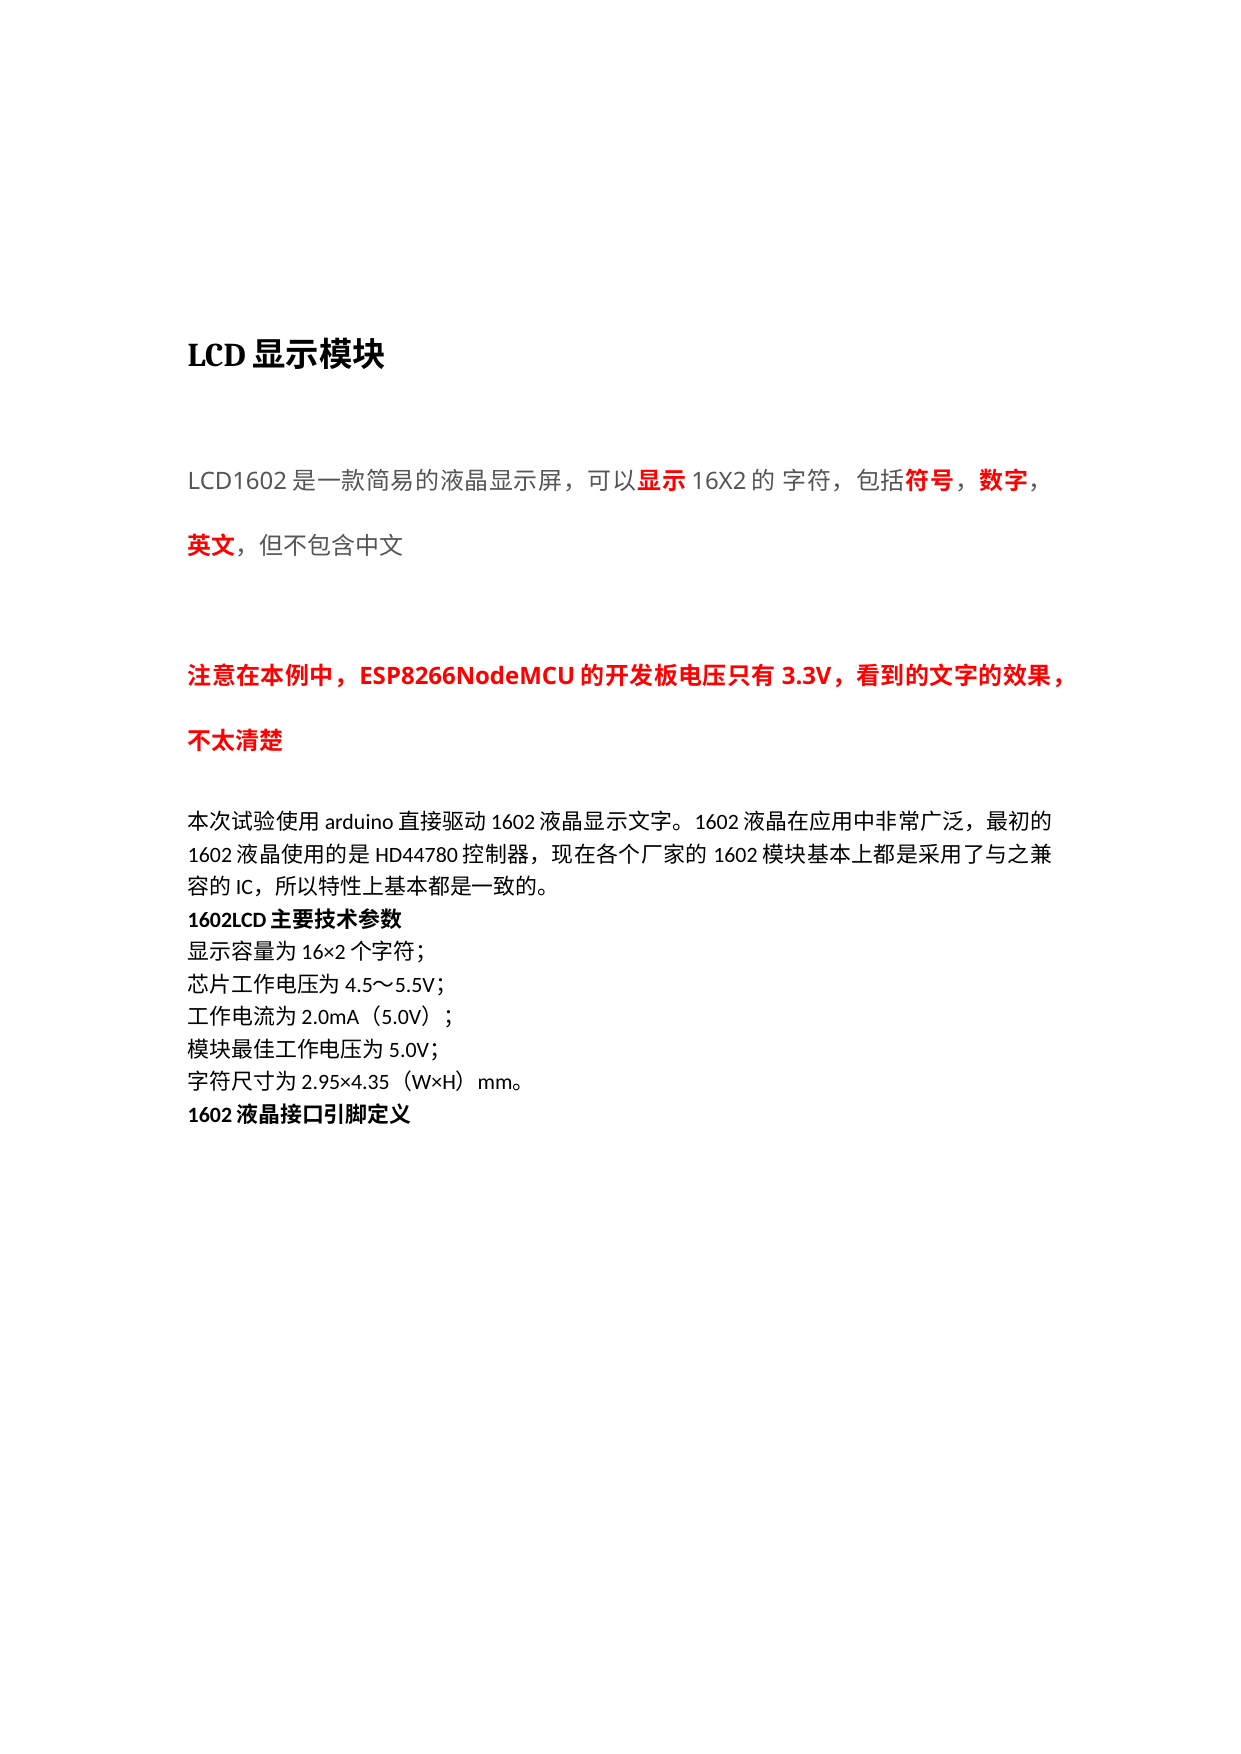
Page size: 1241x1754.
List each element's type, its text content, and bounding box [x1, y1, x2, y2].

text 1602液晶接口引脚定义 [187, 1096, 1053, 1129]
text LCD1602是一款简易的液晶显示屏，可以显示16X2的 字符，包括符号，数字，英文，但不包含中文 [187, 446, 1053, 576]
text 1602LCD主要技术参数 [187, 901, 1053, 934]
text 注意在本例中，ESP8266NodeMCU的开发板电压只有3.3V，看到的文字的效果，不太清楚 [187, 641, 1053, 771]
text 显示容量为16×2个字符； [187, 934, 1053, 966]
text 本次试验使用arduino直接驱动1602液晶显示文字。1602液晶在应用中非常广泛，最初的1602液晶使用的是HD44780控制器，现在各个厂家的1602模块基本上都是采用了与之兼容的IC，所以特性上基本都是一致的。 [187, 804, 1053, 901]
text 字符尺寸为2.95×4.35（W×H）mm。 [187, 1064, 1053, 1096]
subtitle LCD显示模块 [187, 319, 1053, 384]
text 模块最佳工作电压为5.0V； [187, 1031, 1053, 1064]
text 工作电流为2.0mA（5.0V）； [187, 999, 1053, 1031]
text 芯片工作电压为4.5～5.5V； [187, 966, 1053, 999]
